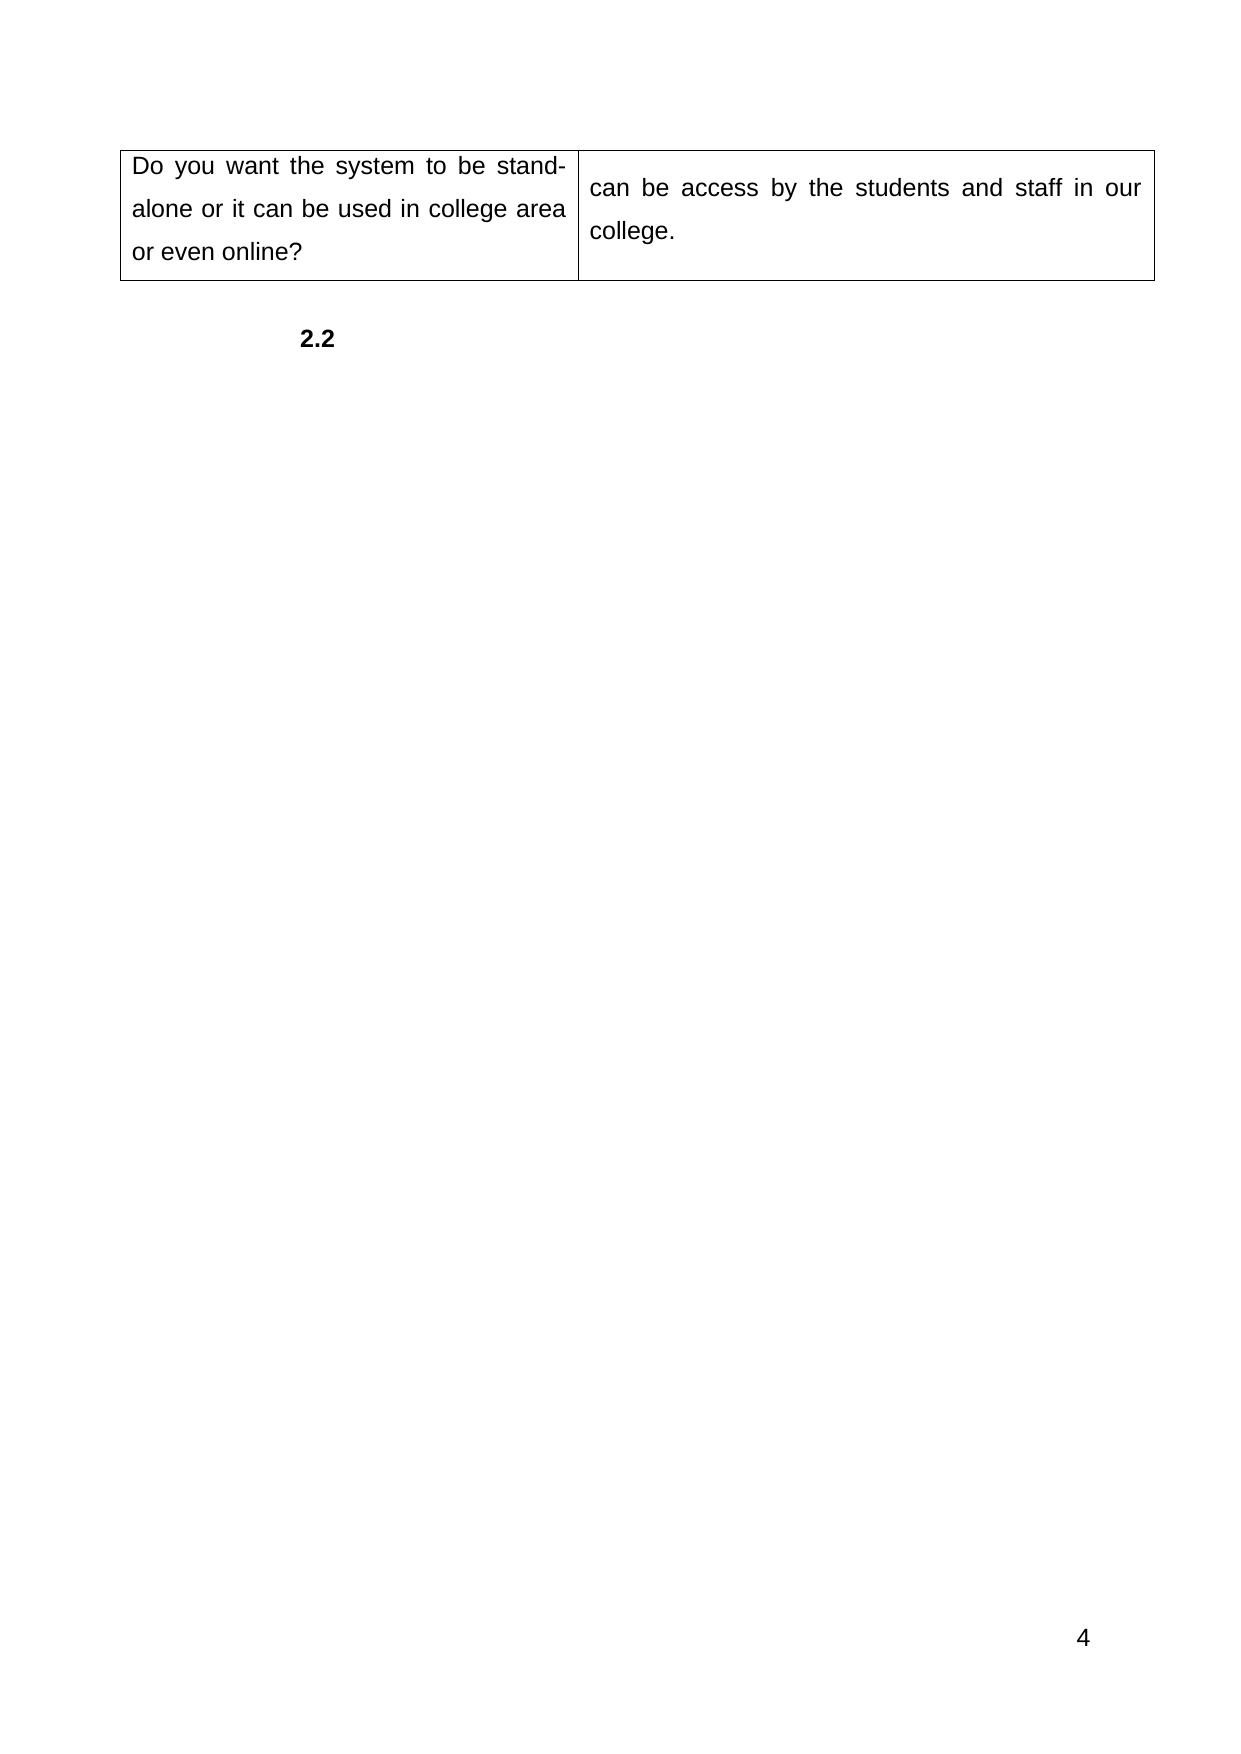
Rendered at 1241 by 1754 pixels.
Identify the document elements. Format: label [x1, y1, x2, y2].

table_cell [579, 151, 1154, 280]
table_cell [121, 151, 578, 280]
